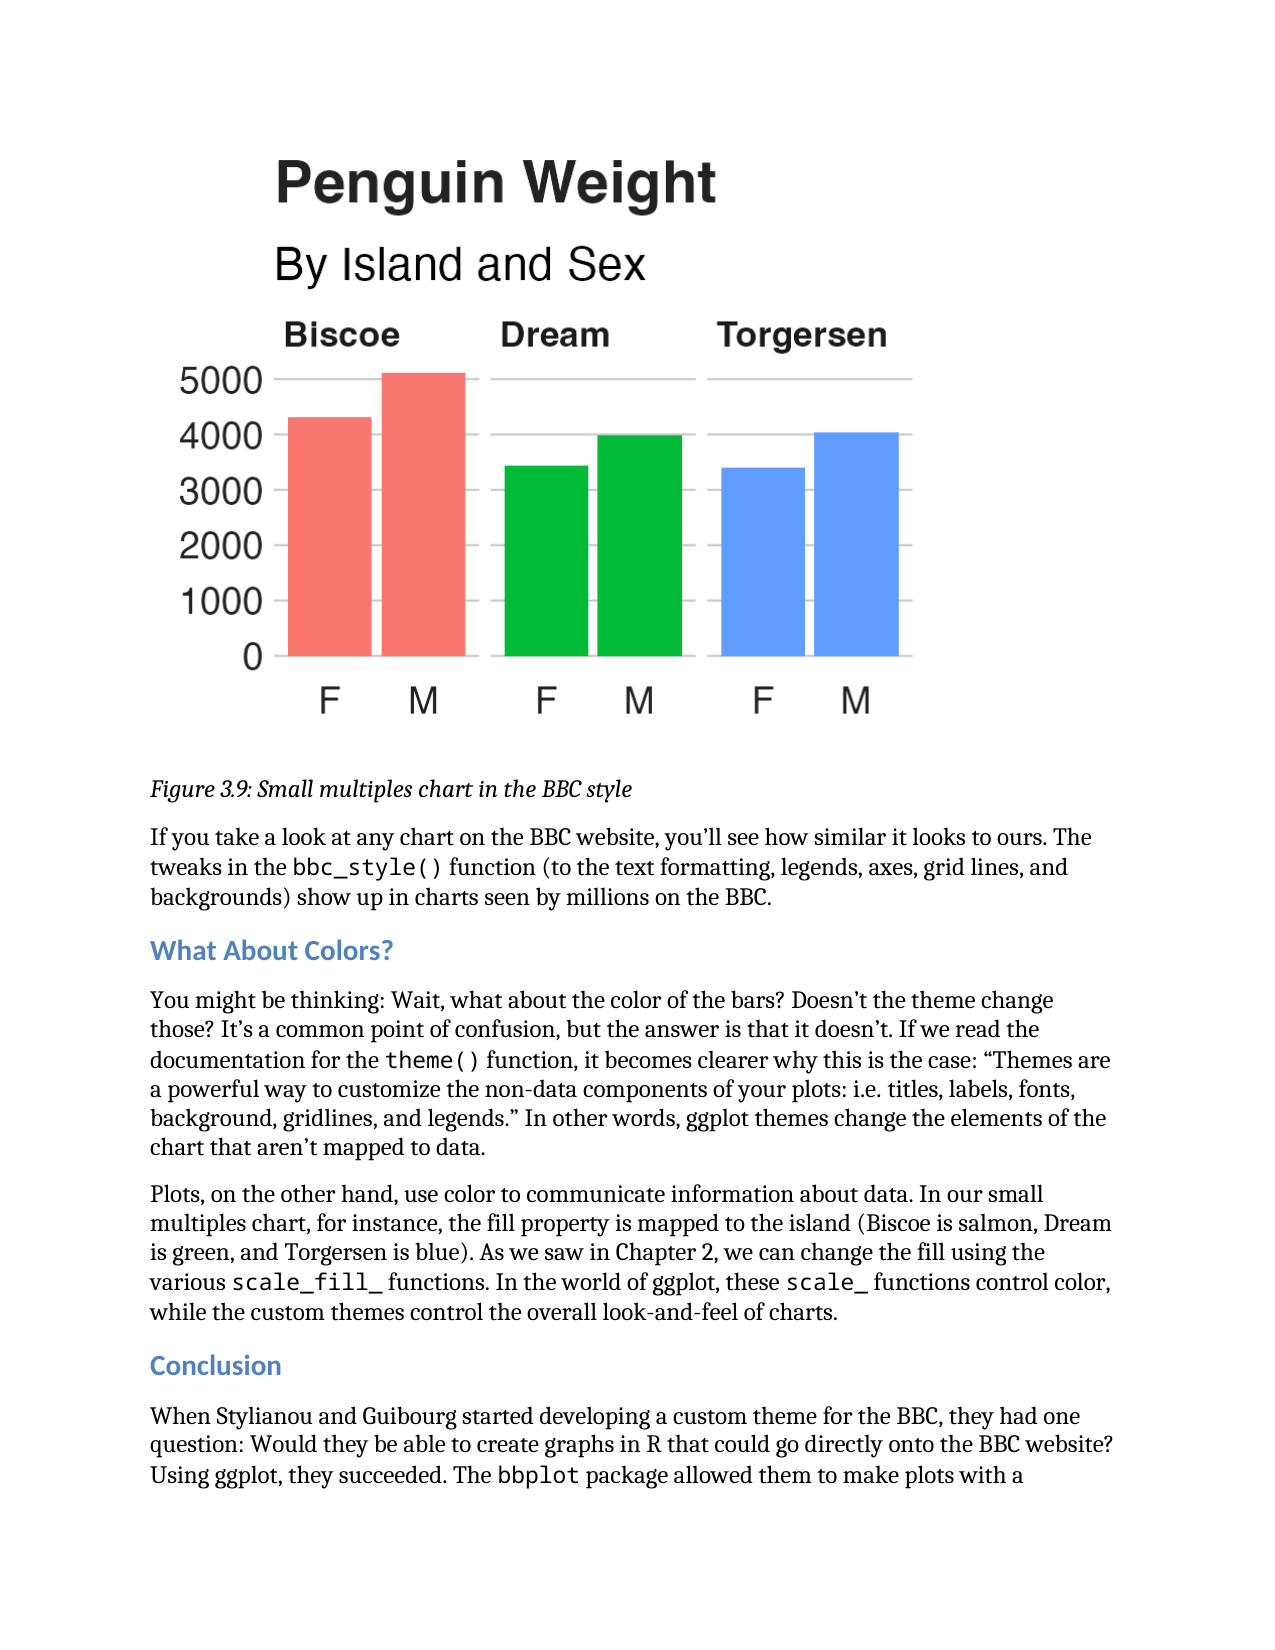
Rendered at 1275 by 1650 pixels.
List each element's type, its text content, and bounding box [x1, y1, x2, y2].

text Figure 3.9: Small multiples chart in the BBC style [150, 775, 1125, 804]
text If you take a look at any chart on the BBC website, you’ll see how similar it looks to ours. The tweaks in the bbc_style() function (to the text formatting, legends, axes, grid lines, and backgrounds) show up in charts seen by millions on the BBC. [150, 822, 1125, 911]
picture [168, 150, 924, 754]
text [150, 1402, 1125, 1490]
text Plots, on the other hand, use color to communicate information about data. In our small multiples chart, for instance, the fill property is mapped to the island (Biscoe is salmon, Dream is green, and Torgersen is blue). As we saw in Chapter 2, we can change the fill using the various scale_fill_ functions. In the world of ggplot, these scale_ functions control color, while the custom themes control the overall look-and-feel of charts. [150, 1180, 1125, 1326]
subtitle What About Colors? [150, 932, 1125, 968]
subtitle Conclusion [150, 1347, 1125, 1383]
text You might be thinking: Wait, what about the color of the bars? Doesn’t the theme change those? It’s a common point of confusion, but the answer is that it doesn’t. If we read the documentation for the theme() function, it becomes clearer why this is the case: “Themes are a powerful way to customize the non-data components of your plots: i.e. titles, labels, fonts, background, gridlines, and legends.” In other words, ggplot themes change the elements of the chart that aren’t mapped to data. [150, 986, 1125, 1161]
